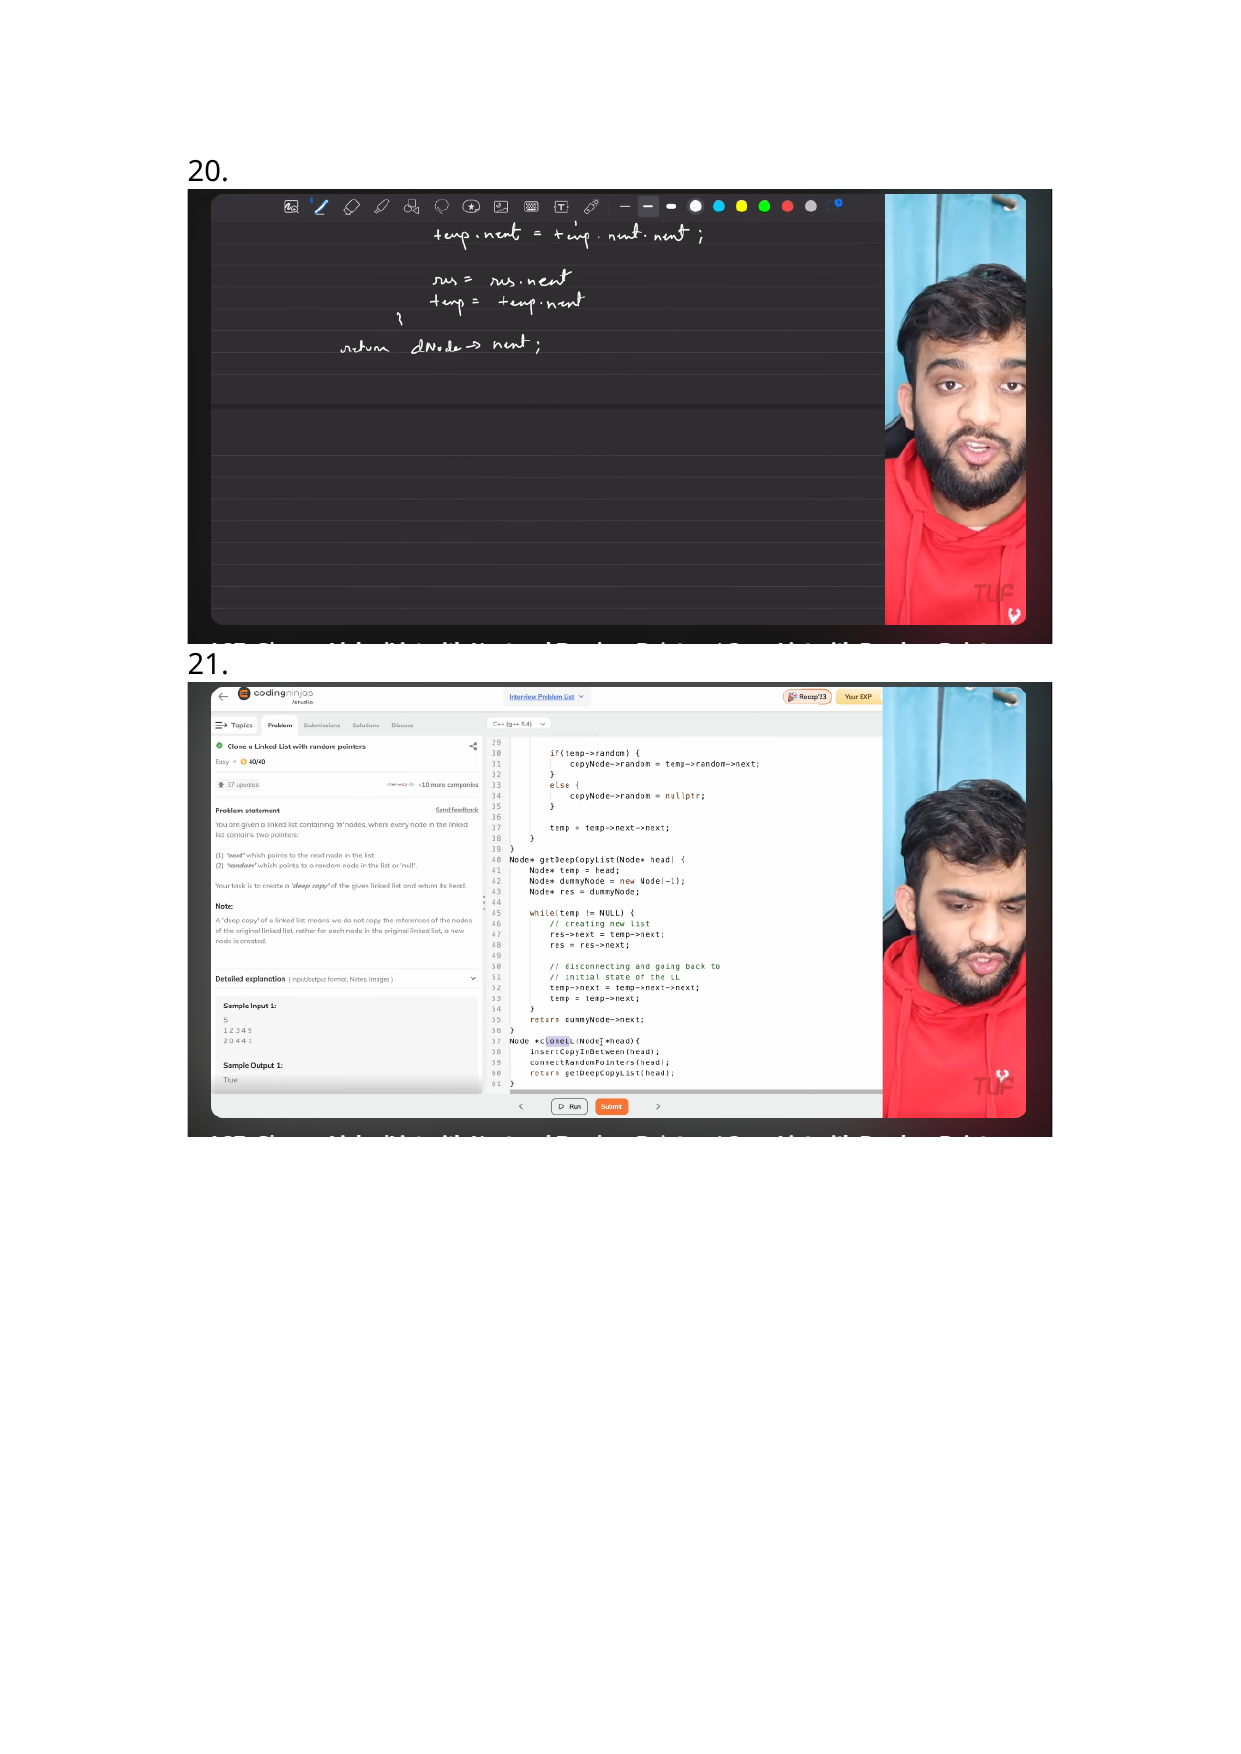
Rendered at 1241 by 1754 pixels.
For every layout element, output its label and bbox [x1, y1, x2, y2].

picture [187, 682, 1053, 1137]
picture [187, 189, 1053, 644]
